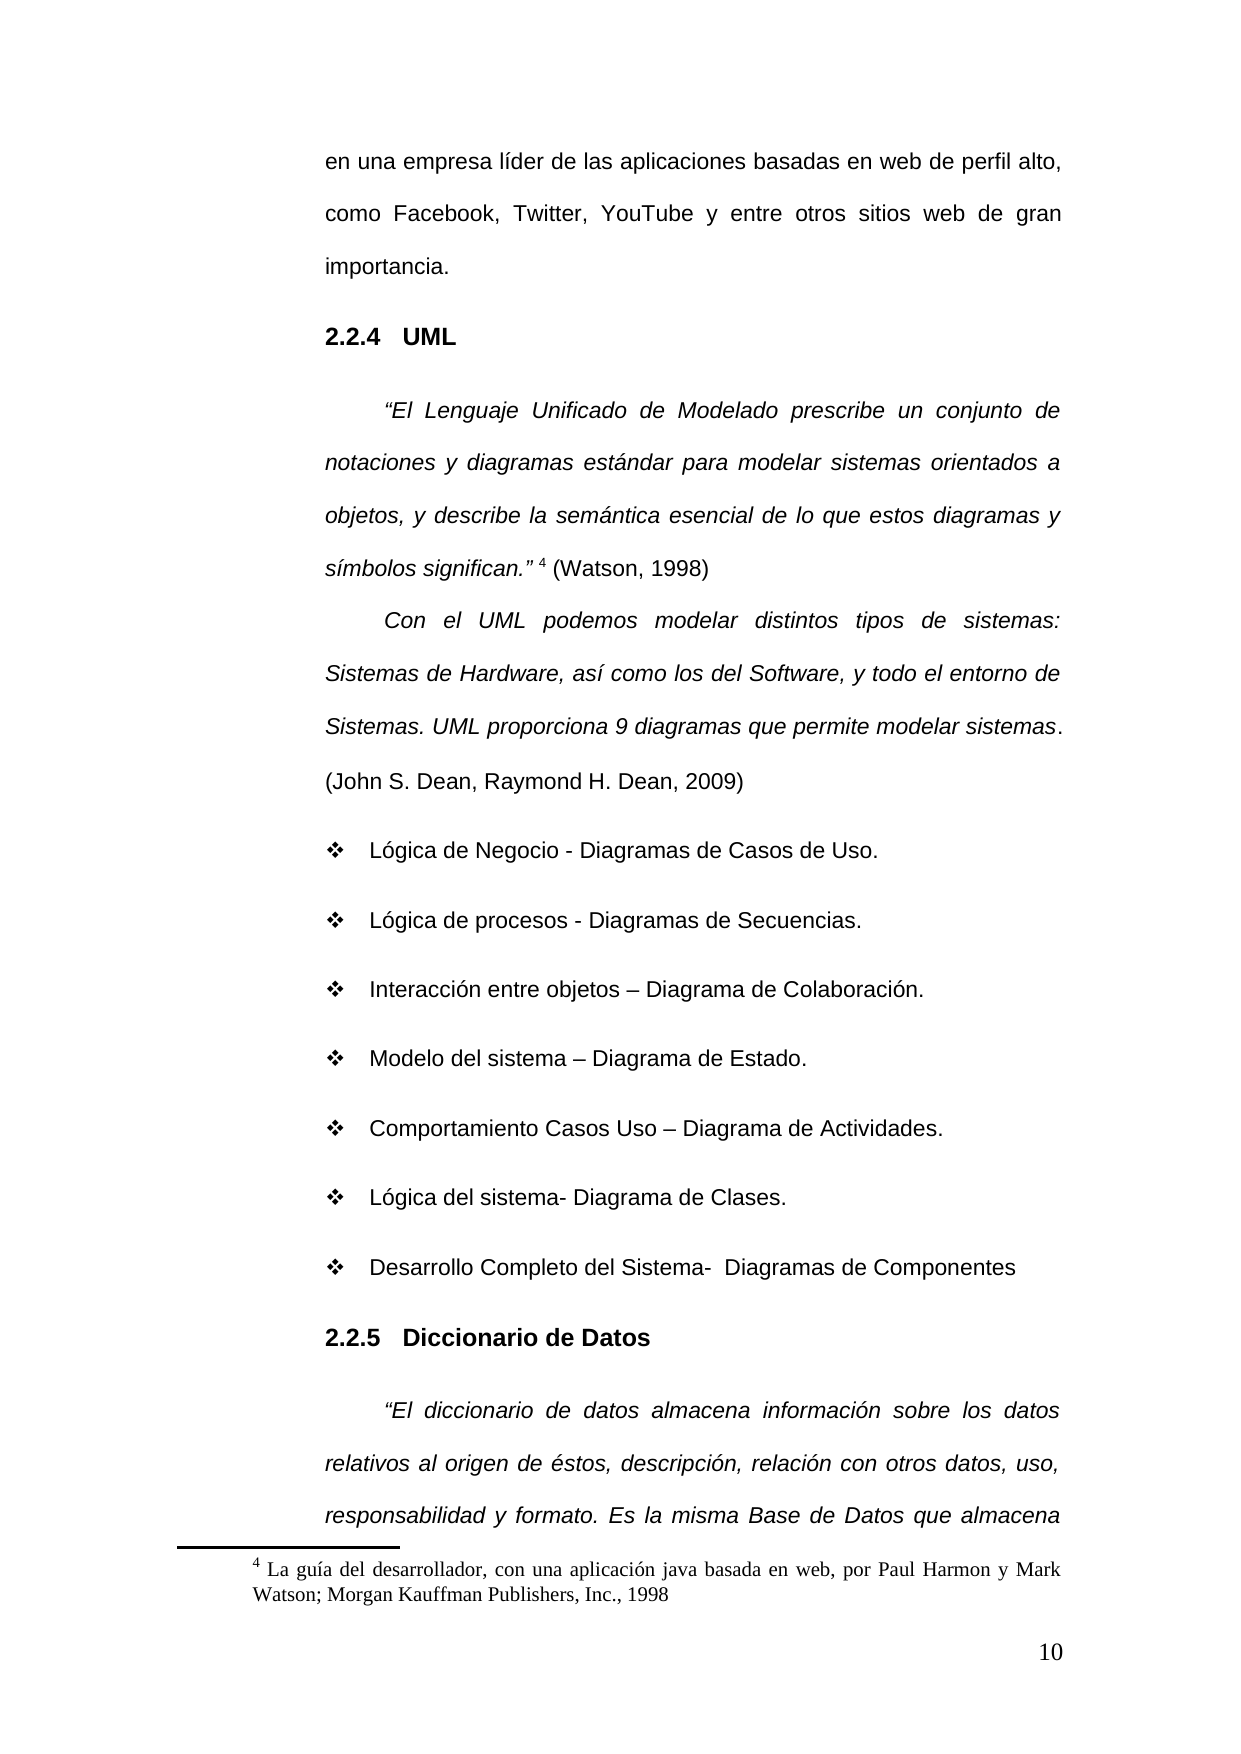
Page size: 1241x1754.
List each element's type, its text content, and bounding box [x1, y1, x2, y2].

subtitle UML [325, 322, 1063, 351]
list Desarrollo Completo del Sistema- Diagramas de Componentes [325, 1253, 1063, 1280]
list Interacción entre objetos – Diagrama de Colaboración. [325, 976, 1063, 1002]
subtitle Diccionario de Datos [325, 1323, 1063, 1352]
text “El Lenguaje Unificado de Modelado prescribe un conjunto de notaciones y diagramas estándar para modelar sistemas orientados a objetos, y describe la semántica esencial de lo que estos diagramas y símbolos significan.” [325, 397, 1063, 581]
list Modelo del sistema – Diagrama de Estado. [325, 1045, 1063, 1072]
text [325, 1397, 1063, 1529]
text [325, 148, 1063, 279]
list Lógica del sistema- Diagrama de Clases. [325, 1184, 1063, 1211]
text Con el UML podemos modelar distintos tipos de sistemas: Sistemas de Hardware, así como los del Software, y todo el entorno de Sistemas. UML proporciona 9 diagramas que permite modelar sistemas. [325, 607, 1063, 794]
list Lógica de procesos - Diagramas de Secuencias. [325, 907, 1063, 933]
list Lógica de Negocio - Diagramas de Casos de Uso. [325, 837, 1063, 864]
list Comportamiento Casos Uso – Diagrama de Actividades. [325, 1115, 1063, 1141]
